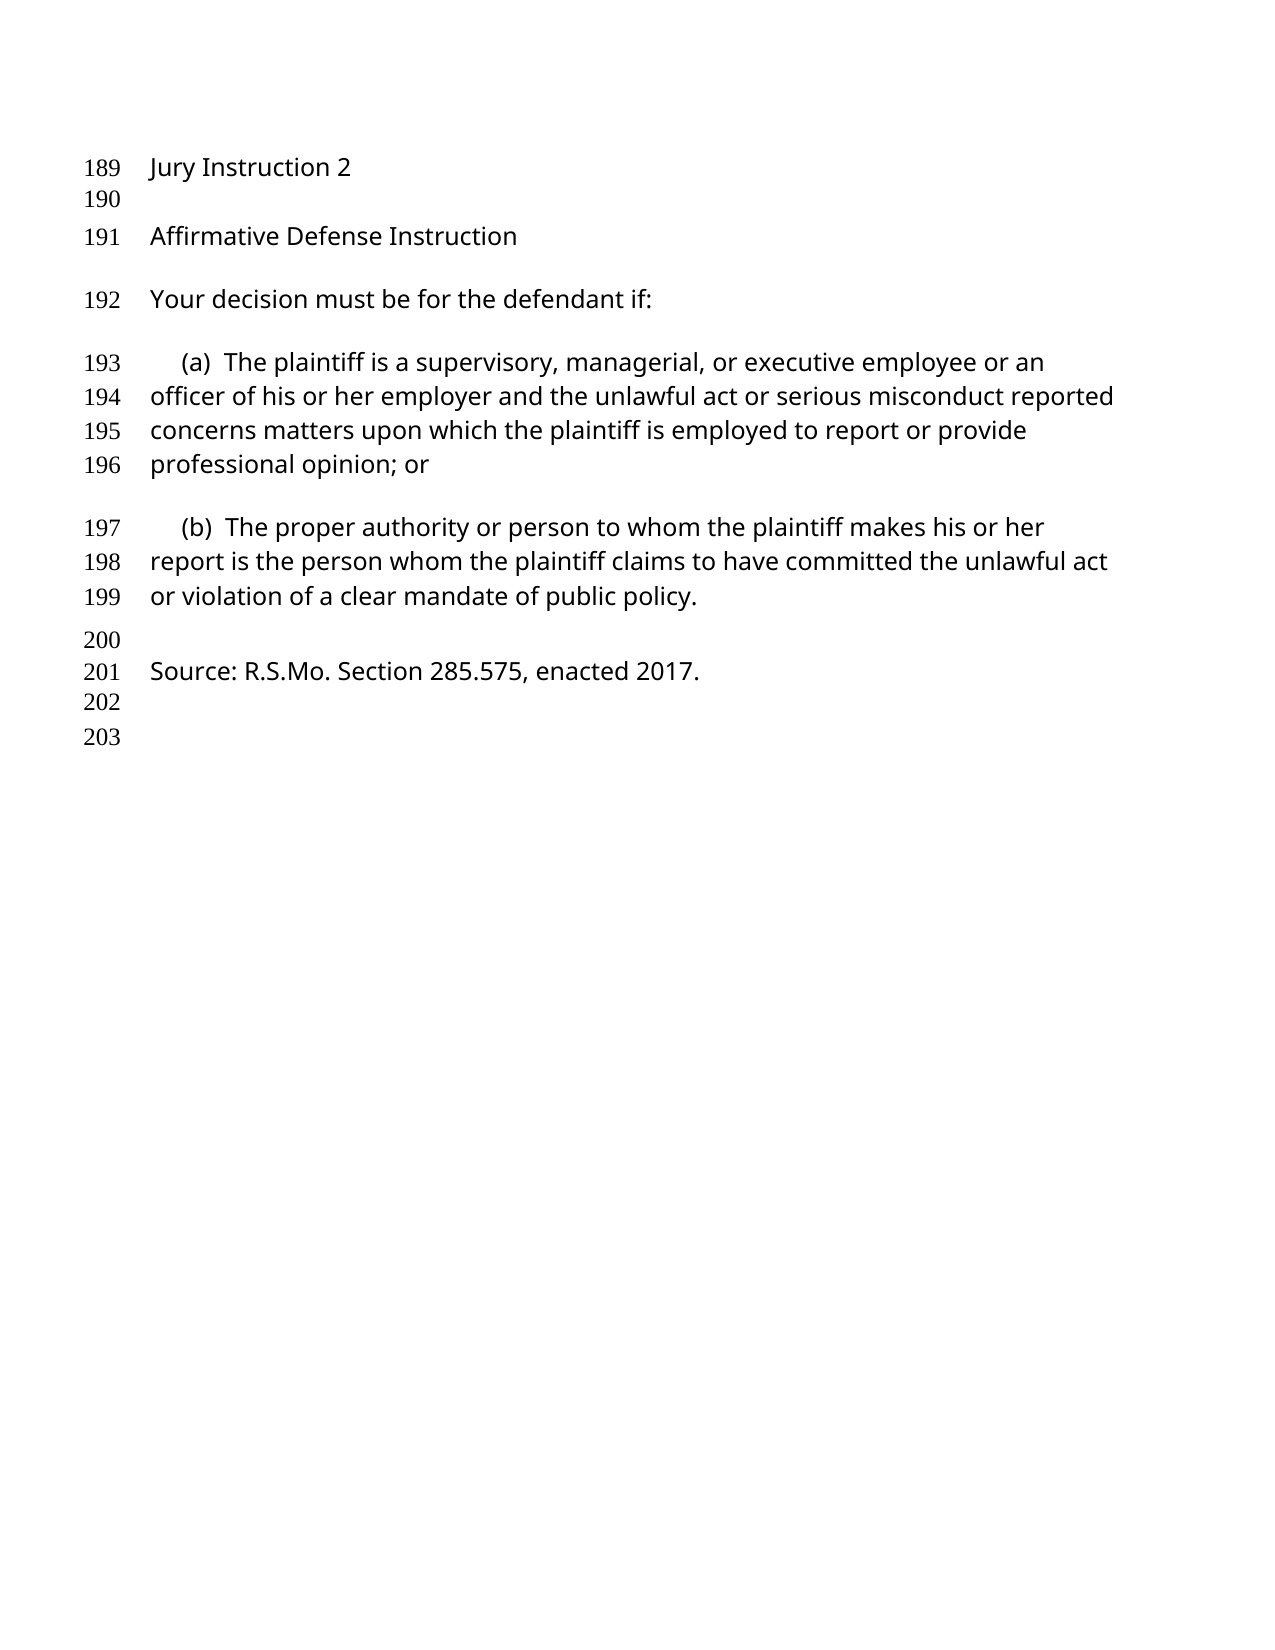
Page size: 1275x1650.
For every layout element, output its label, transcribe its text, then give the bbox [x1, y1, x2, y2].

text (b) The proper authority or person to whom the plaintiff makes his or her report is the person whom the plaintiff claims to have committed the unlawful act or violation of a clear mandate of public policy. [150, 510, 1125, 612]
text (a) The plaintiff is a supervisory, managerial, or executive employee or an officer of his or her employer and the unlawful act or serious misconduct reported concerns matters upon which the plaintiff is employed to report or provide professional opinion; or [150, 344, 1125, 481]
text Source: R.S.Mo. Section 285.575, enacted 2017. [150, 653, 1125, 687]
text Affirmative Defense Instruction [150, 218, 1125, 252]
text Your decision must be for the defendant if: [150, 281, 1125, 315]
text Jury Instruction 2 [150, 150, 1125, 184]
